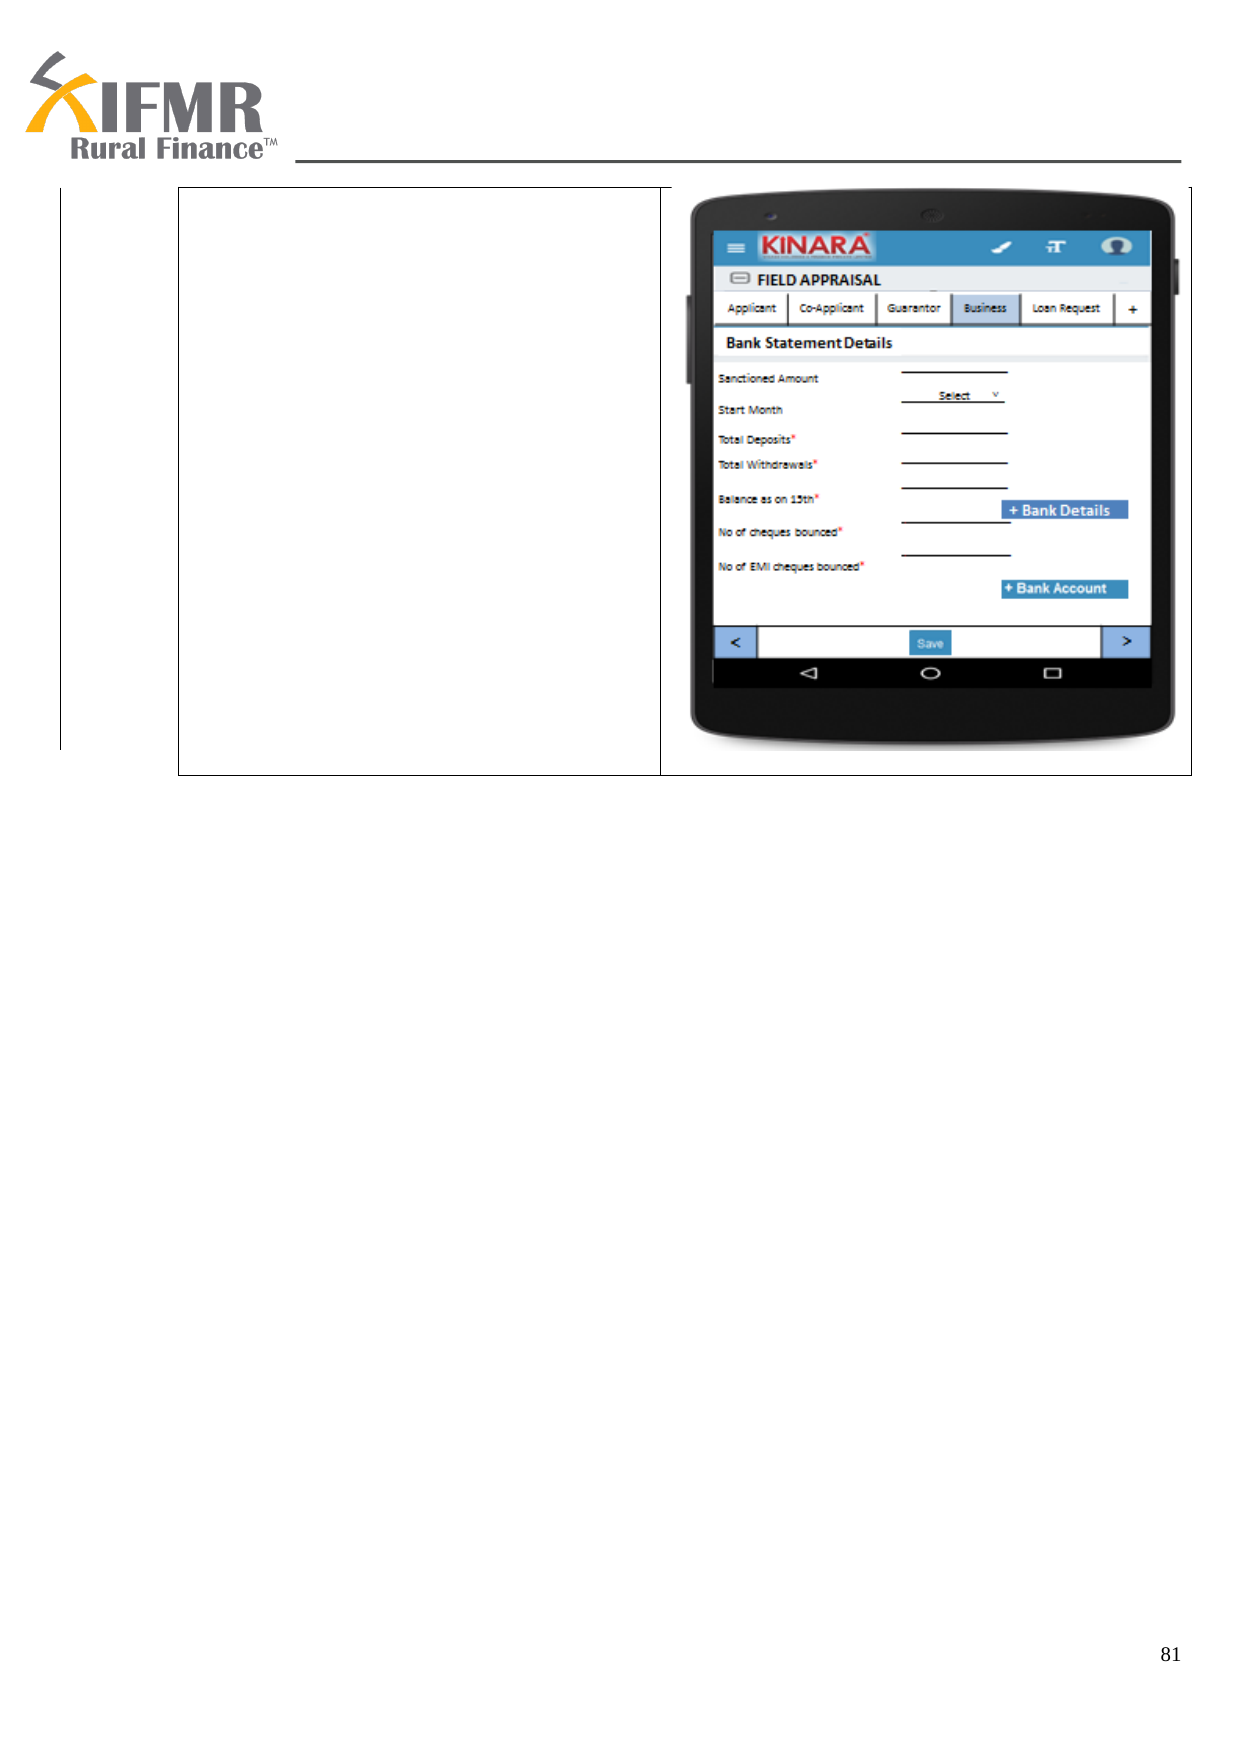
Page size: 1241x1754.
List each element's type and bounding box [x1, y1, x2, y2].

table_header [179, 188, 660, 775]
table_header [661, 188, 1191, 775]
picture [18, 45, 284, 166]
picture [671, 187, 1189, 751]
